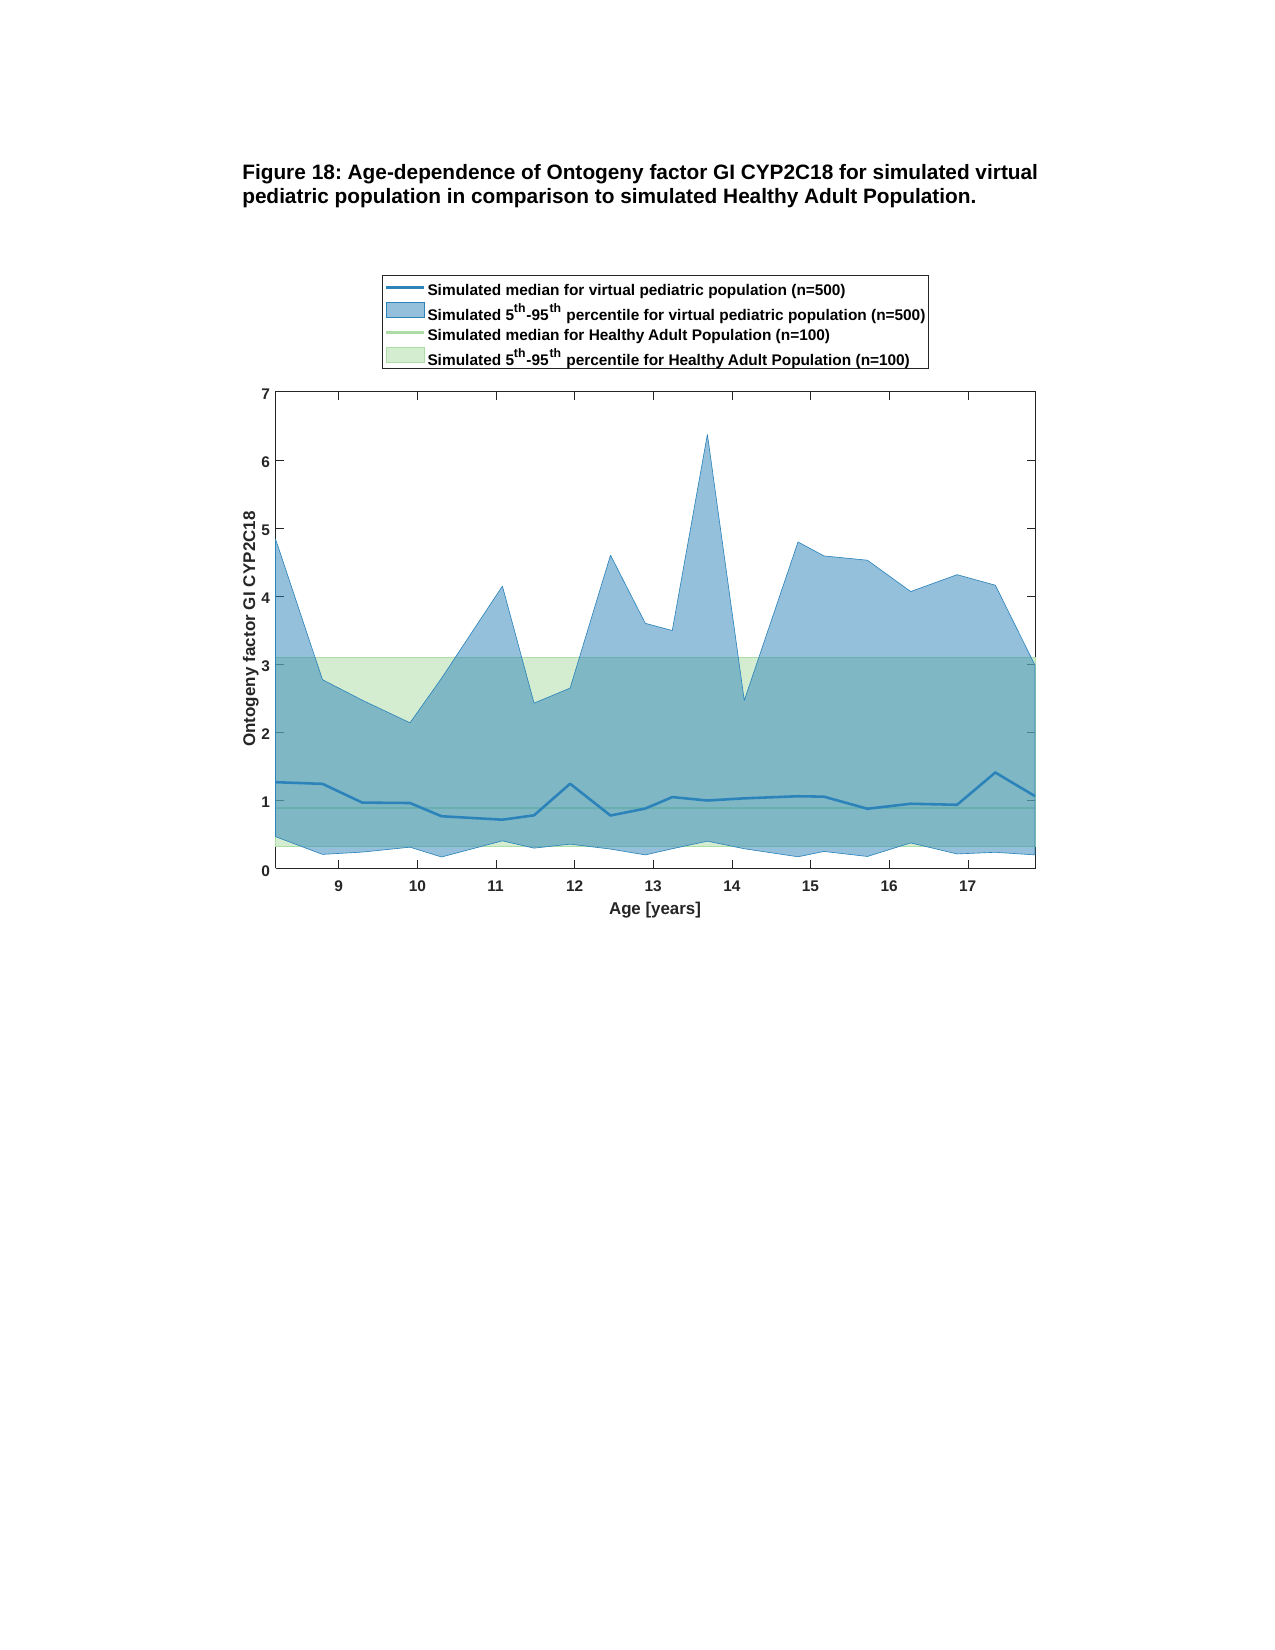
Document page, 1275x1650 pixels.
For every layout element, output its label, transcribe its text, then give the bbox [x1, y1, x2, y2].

table_cell [525, 557, 676, 704]
